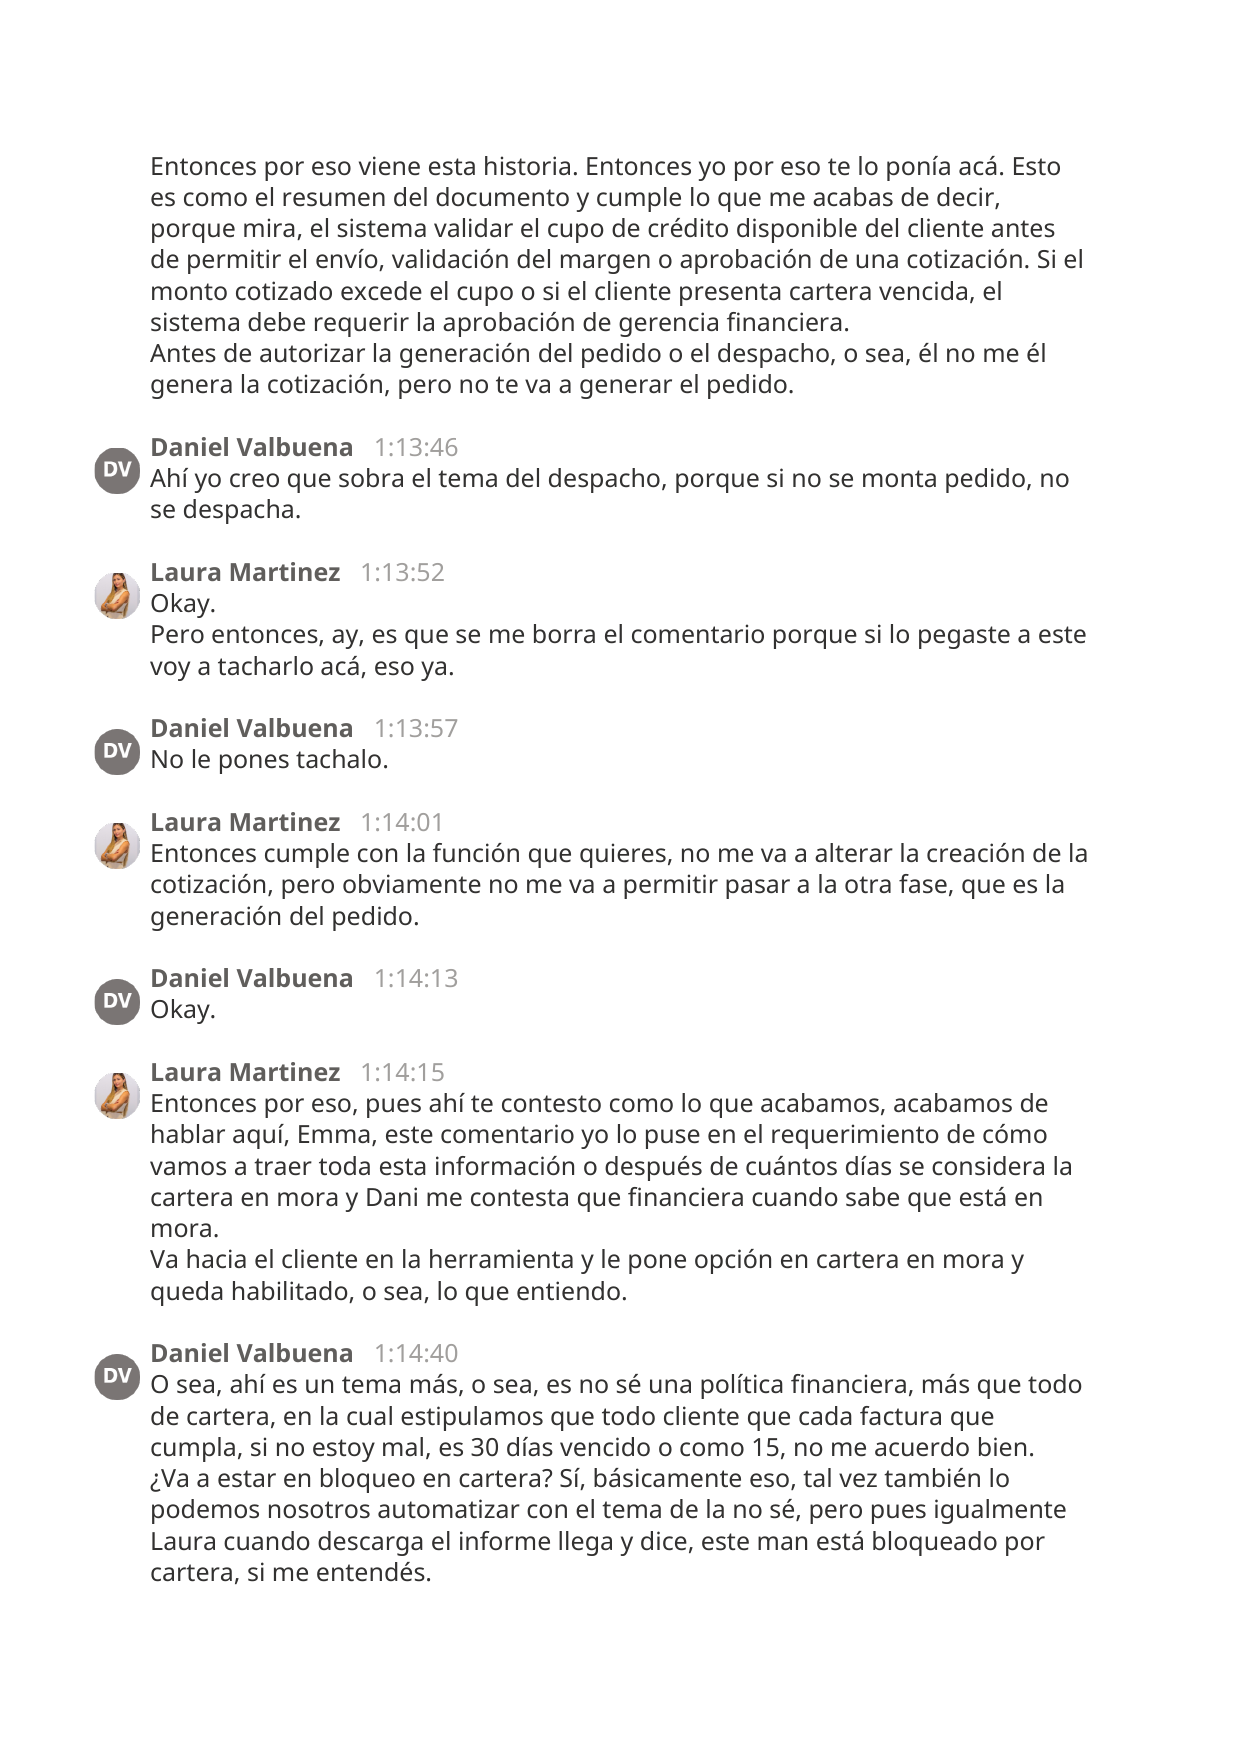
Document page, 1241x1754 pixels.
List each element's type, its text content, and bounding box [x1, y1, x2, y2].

text Daniel Valbuena 1:13:57 No le pones tachalo. [150, 681, 1090, 775]
text Laura Martinez 1:13:52 Okay. Pero entonces, ay, es que se me borra el comentario porque si lo pegaste a este voy a tacharlo acá, eso ya. [150, 525, 1090, 681]
text Daniel Valbuena 1:14:40 O sea, ahí es un tema más, o sea, es no sé una política financiera, más que todo de cartera, en la cual estipulamos que todo cliente que cada factura que cumpla, si no estoy mal, es 30 días vencido o como 15, no me acuerdo bien. ¿Va a estar en bloqueo en cartera? Sí, básicamente eso, tal vez también lo podemos nosotros automatizar con el tema de la no sé, pero pues igualmente Laura cuando descarga el informe llega y dice, este man está bloqueado por cartera, si me entendés. [150, 1306, 1090, 1587]
picture [94, 448, 140, 494]
picture [94, 1354, 140, 1400]
picture [94, 573, 140, 619]
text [150, 150, 1090, 400]
picture [94, 1073, 140, 1119]
text Daniel Valbuena 1:14:13 Okay. [150, 931, 1090, 1025]
text Laura Martinez 1:14:15 Entonces por eso, pues ahí te contesto como lo que acabamos, acabamos de hablar aquí, Emma, este comentario yo lo puse en el requerimiento de cómo vamos a traer toda esta información o después de cuántos días se considera la cartera en mora y Dani me contesta que financiera cuando sabe que está en mora. Va hacia el cliente en la herramienta y le pone opción en cartera en mora y queda habilitado, o sea, lo que entiendo. [150, 1025, 1090, 1306]
text Daniel Valbuena 1:13:46 Ahí yo creo que sobra el tema del despacho, porque si no se monta pedido, no se despacha. [150, 400, 1090, 525]
picture [94, 979, 140, 1025]
text Laura Martinez 1:14:01 Entonces cumple con la función que quieres, no me va a alterar la creación de la cotización, pero obviamente no me va a permitir pasar a la otra fase, que es la generación del pedido. [150, 775, 1090, 931]
picture [94, 729, 140, 775]
picture [94, 823, 140, 869]
